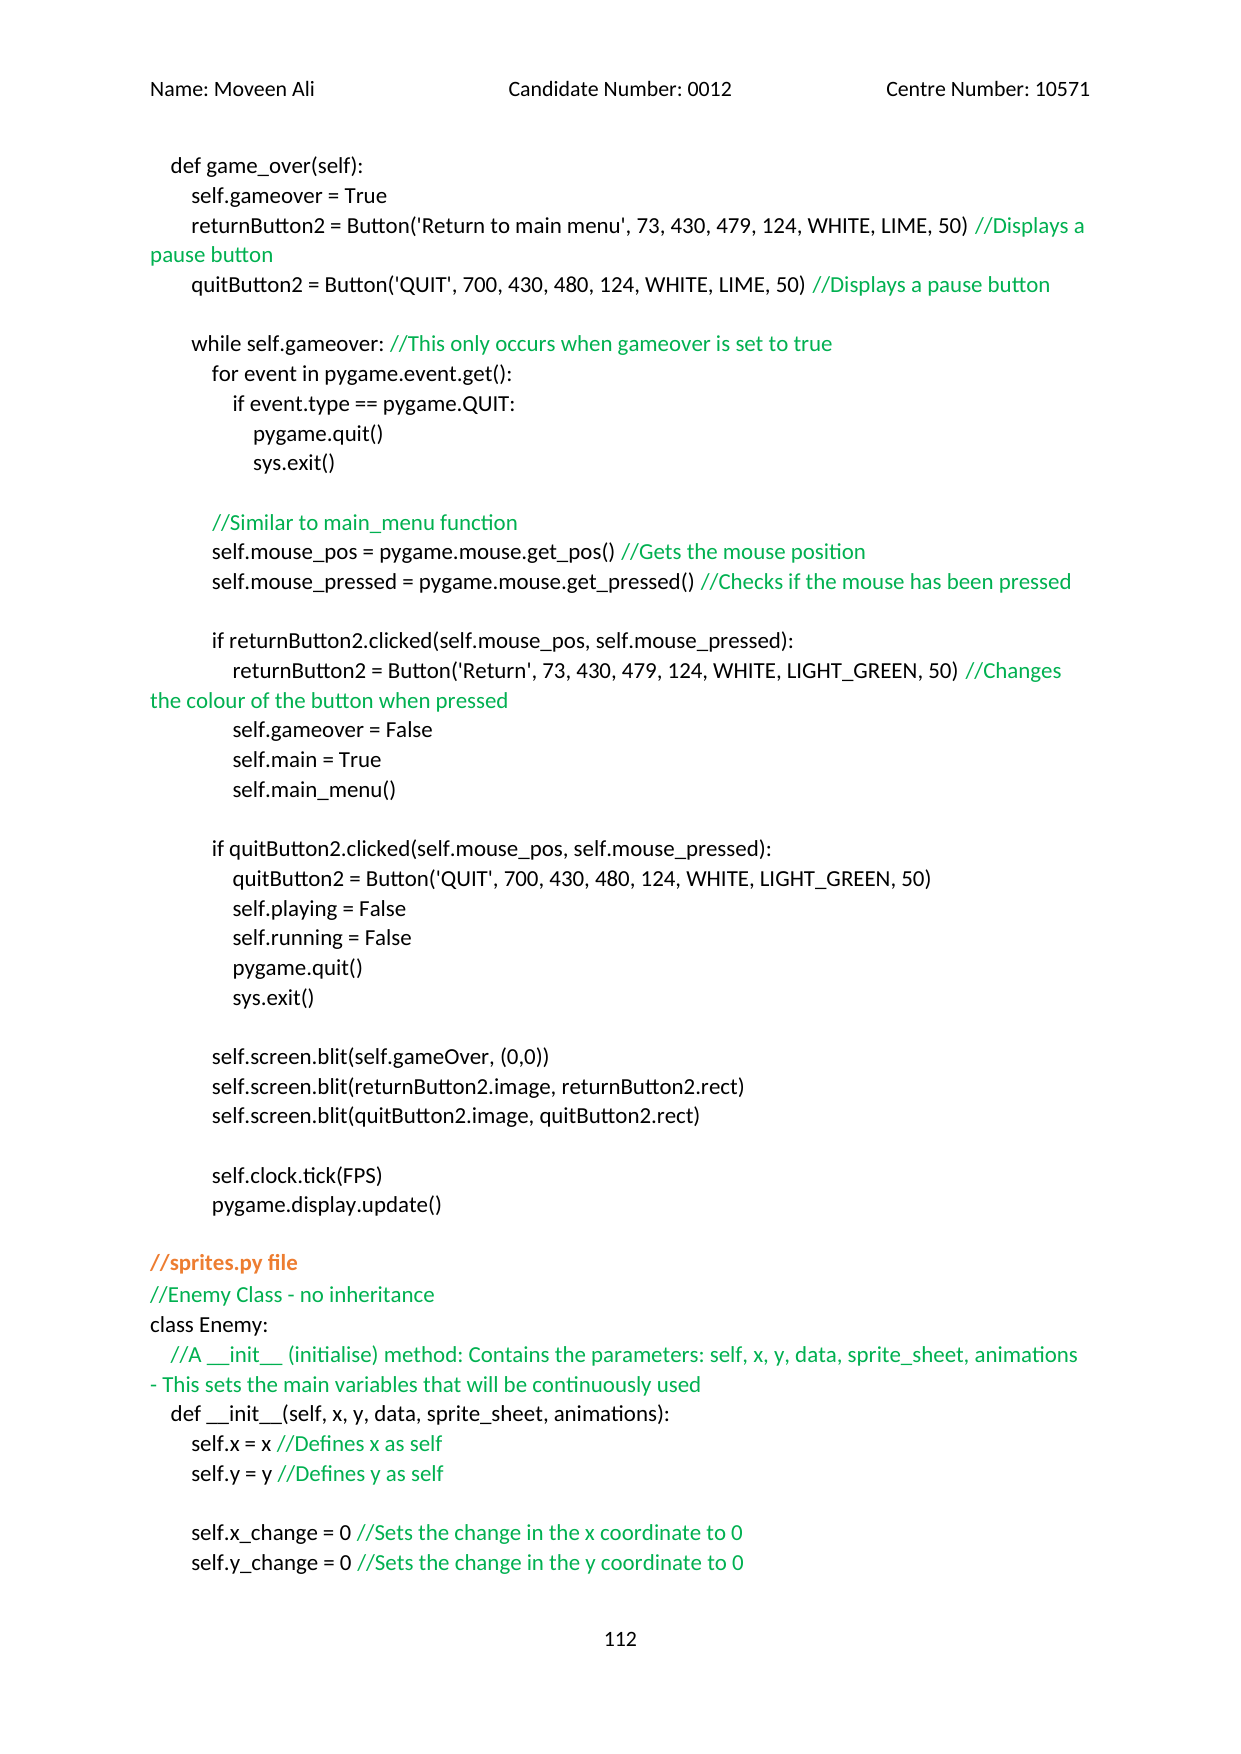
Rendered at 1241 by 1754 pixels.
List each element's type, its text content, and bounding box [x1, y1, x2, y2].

text quitButton2 = Button('QUIT', 700, 430, 480, 124, WHITE, LIGHT_GREEN, 50) [150, 862, 1090, 892]
text self.gameover = True [150, 180, 1090, 209]
text if returnButton2.clicked(self.mouse_pos, self.mouse_pressed): [150, 625, 1090, 655]
text //sprites.py file [150, 1248, 1090, 1276]
text self.screen.blit(quitButton2.image, quitButton2.rect) [150, 1100, 1090, 1130]
text self.screen.blit(returnButton2.image, returnButton2.rect) [150, 1070, 1090, 1100]
text def game_over(self): [150, 150, 1090, 180]
text self.playing = False [150, 892, 1090, 922]
text pygame.display.update() [150, 1189, 1090, 1219]
text sys.exit() [150, 981, 1090, 1011]
text self.main = True [150, 744, 1090, 773]
text self.clock.tick(FPS) [150, 1159, 1090, 1189]
text quitButton2 = Button('QUIT', 700, 430, 480, 124, WHITE, LIME, 50) //Displays a pause button [150, 269, 1090, 298]
text //A __init__ (initialise) method: Contains the parameters: self, x, y, data, sprite_sheet, animations - This sets the main variables that will be continuously used [150, 1338, 1090, 1398]
text pygame.quit() [150, 952, 1090, 981]
text //Enemy Class - no inheritance [150, 1279, 1090, 1309]
text self.mouse_pos = pygame.mouse.get_pos() //Gets the mouse position [150, 536, 1090, 566]
text pygame.quit() [150, 417, 1090, 447]
text sys.exit() [150, 447, 1090, 477]
text class Enemy: [150, 1309, 1090, 1338]
text for event in pygame.event.get(): [150, 358, 1090, 387]
text //Similar to main_menu function [150, 506, 1090, 536]
text def __init__(self, x, y, data, sprite_sheet, animations): [150, 1398, 1090, 1428]
text while self.gameover: //This only occurs when gameover is set to true [150, 328, 1090, 358]
text self.x_change = 0 //Sets the change in the x coordinate to 0 [150, 1517, 1090, 1546]
text returnButton2 = Button('Return to main menu', 73, 430, 479, 124, WHITE, LIME, 50) //Displays a pause button [150, 209, 1090, 269]
text self.screen.blit(self.gameOver, (0,0)) [150, 1041, 1090, 1070]
text self.x = x //Defines x as self [150, 1428, 1090, 1457]
text if quitButton2.clicked(self.mouse_pos, self.mouse_pressed): [150, 833, 1090, 862]
text self.running = False [150, 922, 1090, 952]
text self.y_change = 0 //Sets the change in the y coordinate to 0 [150, 1546, 1090, 1576]
text returnButton2 = Button('Return', 73, 430, 479, 124, WHITE, LIGHT_GREEN, 50) //Changes the colour of the button when pressed [150, 655, 1090, 714]
text self.mouse_pressed = pygame.mouse.get_pressed() //Checks if the mouse has been pressed [150, 566, 1090, 595]
text self.y = y //Defines y as self [150, 1457, 1090, 1517]
text self.main_menu() [150, 773, 1090, 833]
text self.gameover = False [150, 714, 1090, 744]
text if event.type == pygame.QUIT: [150, 387, 1090, 417]
